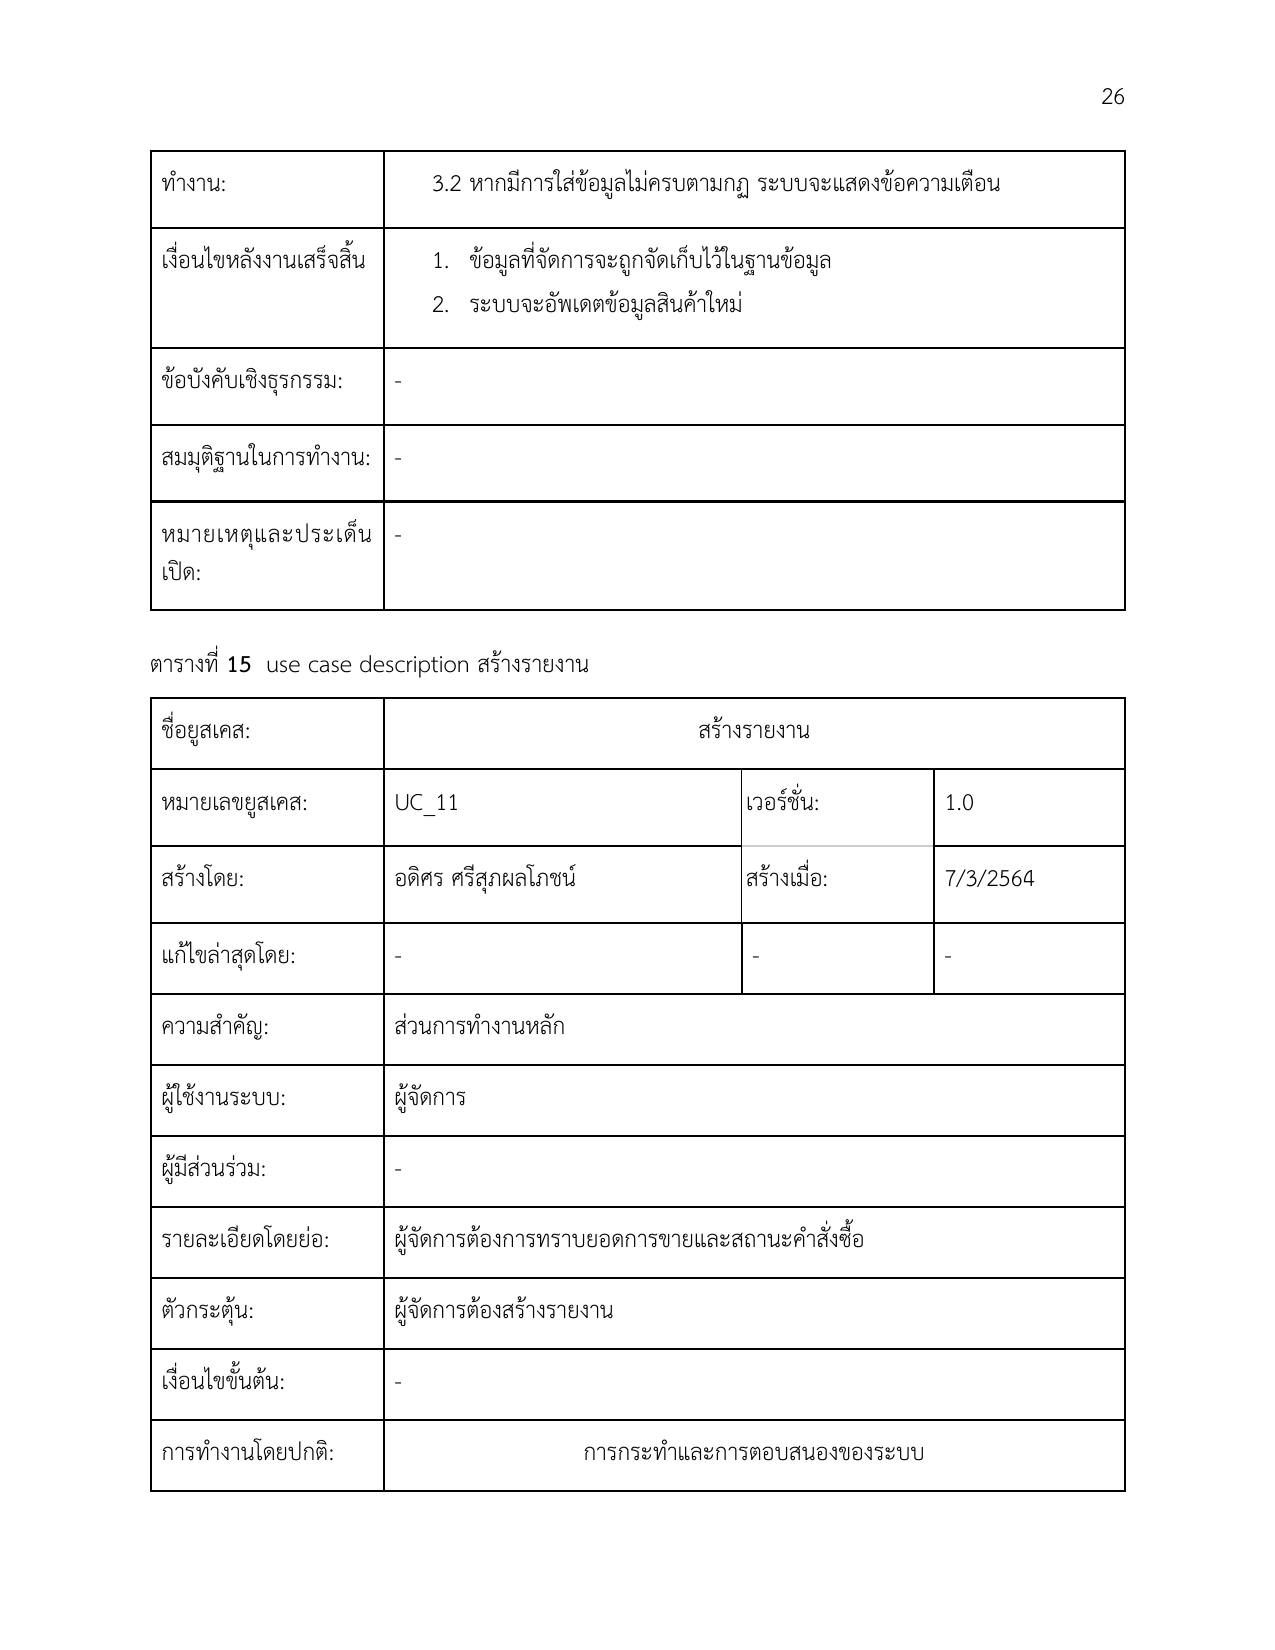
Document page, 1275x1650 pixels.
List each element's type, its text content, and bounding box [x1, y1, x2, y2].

table_cell ตัวกระตุ้น: [152, 1279, 383, 1348]
table_cell แก้ไขล่าสุดโดย: [152, 924, 383, 993]
table_cell - [935, 924, 1124, 993]
table_cell - [385, 503, 1124, 609]
table_cell เงื่อนไขขั้นต้น: [152, 1350, 383, 1419]
table_cell การกระทําและการตอบสนองของระบบ [385, 1421, 1124, 1490]
table_header ชื่อยูสเคส: [152, 699, 383, 768]
table_cell ผู้ใช้งานระบบ: [152, 1066, 383, 1135]
table_cell 1.0 [935, 770, 1124, 845]
table_cell - [385, 1350, 1124, 1419]
table_cell - [385, 426, 1124, 500]
table_cell - [385, 1137, 1124, 1206]
table_cell ผู้จัดการต้องสร้างรายงาน [385, 1279, 1124, 1348]
table_cell - [385, 924, 741, 993]
table_cell - [743, 924, 933, 993]
table_cell สร้างโดย: [152, 847, 383, 922]
table_cell ผู้จัดการ [385, 1066, 1124, 1135]
table_cell ผู้จัดการต้องการทราบยอดการขายและสถานะคำสั่งซื้อ [385, 1208, 1124, 1277]
table_header สร้างรายงาน [385, 699, 1124, 768]
text ตารางที่ 15 use case description สร้างรายงาน [150, 643, 1125, 681]
table_cell การทำงานโดยปกติ: [152, 1421, 383, 1490]
table_cell ความสำคัญ: [152, 995, 383, 1064]
table_cell UC_11 [385, 770, 741, 845]
table_cell รายละเอียดโดยย่อ: [152, 1208, 383, 1277]
table_cell ข้อบังคับเชิงธุรกรรม: [152, 349, 383, 424]
table_cell สร้างเมื่อ: [742, 847, 933, 922]
table_cell หมายเหตุและประเด็น เปิด: [152, 503, 383, 609]
table_cell ผู้มีส่วนร่วม: [152, 1137, 383, 1206]
table_cell เงื่อนไขหลังงานเสร็จสิ้น [152, 229, 383, 347]
table_cell ข้อมูลที่จัดการจะถูกจัดเก็บไว้ในฐานข้อมูล ระบบจะอัพเดตข้อมูลสินค้าใหม่ [385, 229, 1124, 347]
table_cell เวอร์ชั่น: [742, 770, 933, 845]
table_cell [152, 152, 383, 227]
table_cell ส่วนการทำงานหลัก [385, 995, 1124, 1064]
table_cell อดิศร ศรีสุภผลโภชน์ [385, 847, 741, 922]
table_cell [385, 152, 1124, 227]
table_cell - [385, 349, 1124, 424]
table_cell สมมุติฐานในการทำงาน: [152, 426, 383, 500]
table_cell หมายเลขยูสเคส: [152, 770, 383, 845]
table_cell 7/3/2564 [935, 847, 1124, 922]
